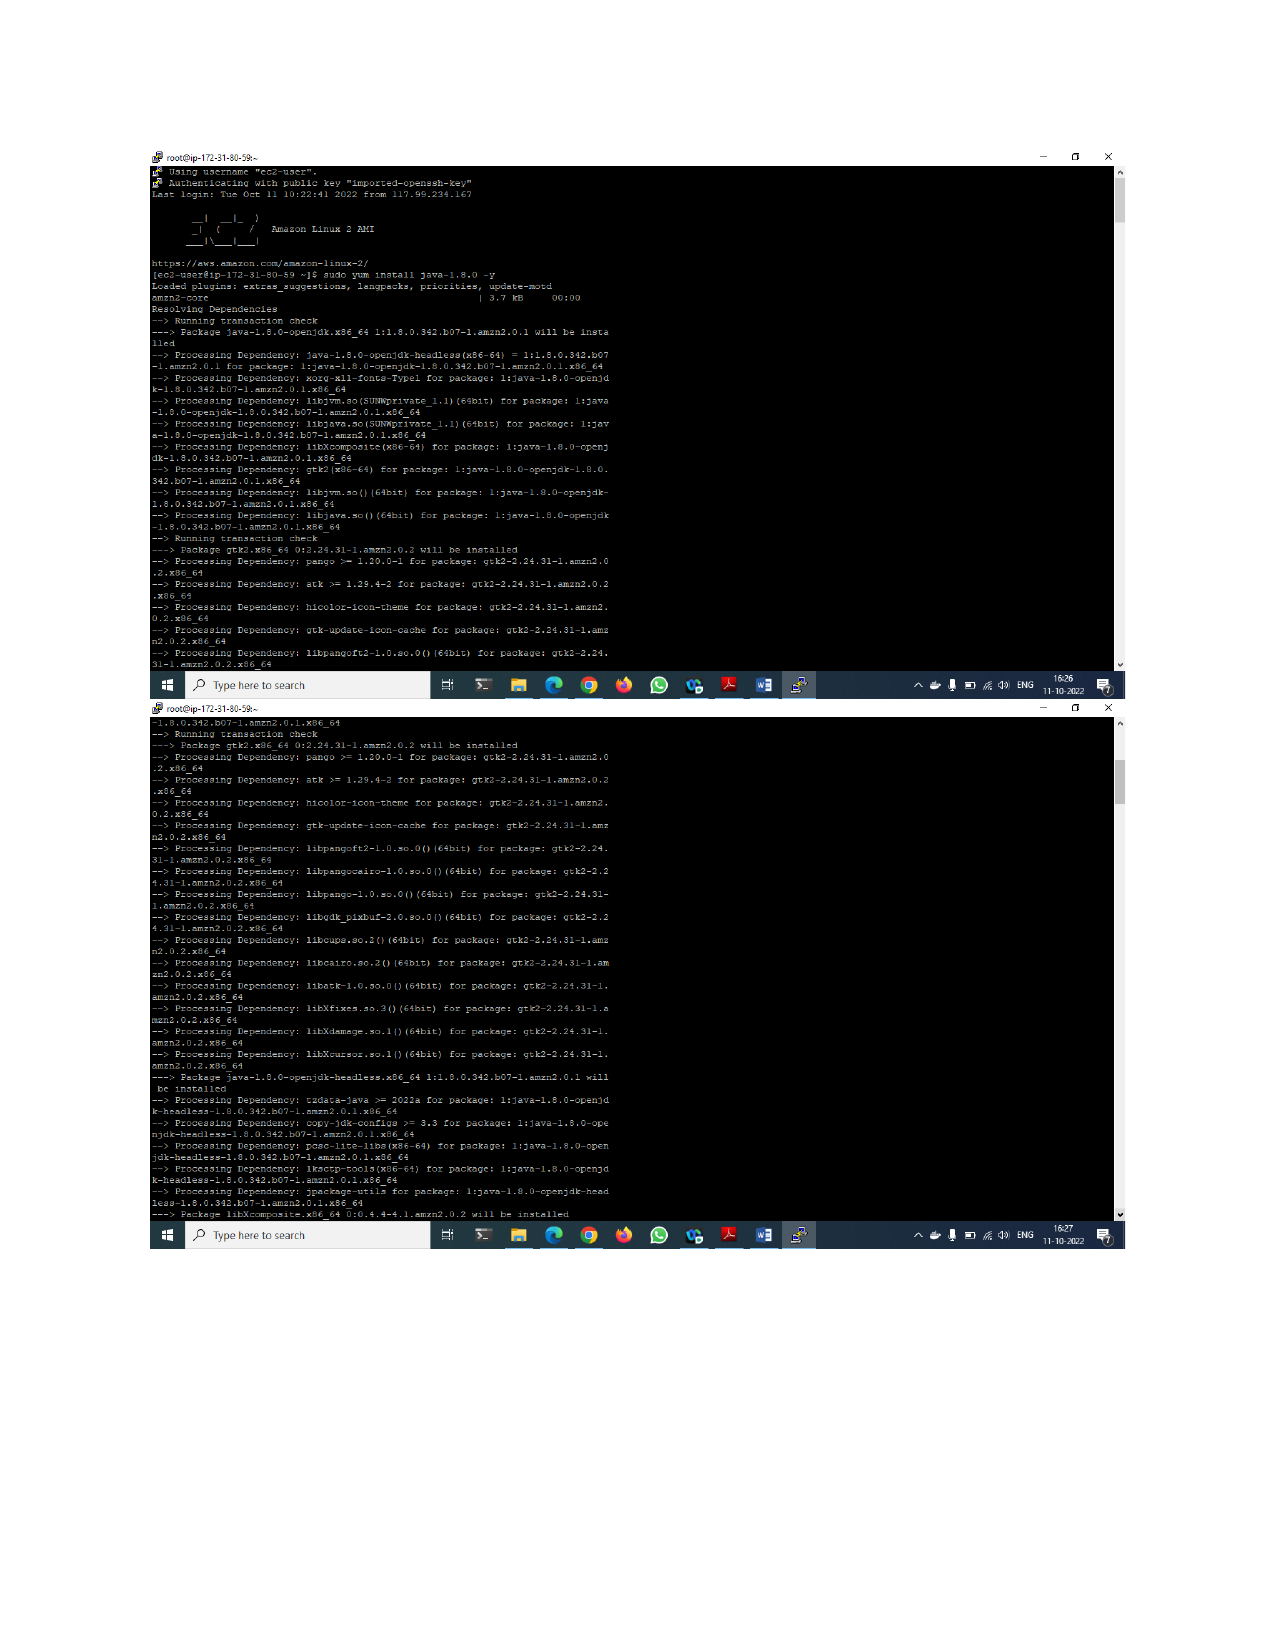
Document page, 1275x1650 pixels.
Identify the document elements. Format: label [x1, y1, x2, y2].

picture [150, 700, 1125, 1249]
picture [150, 150, 1125, 699]
